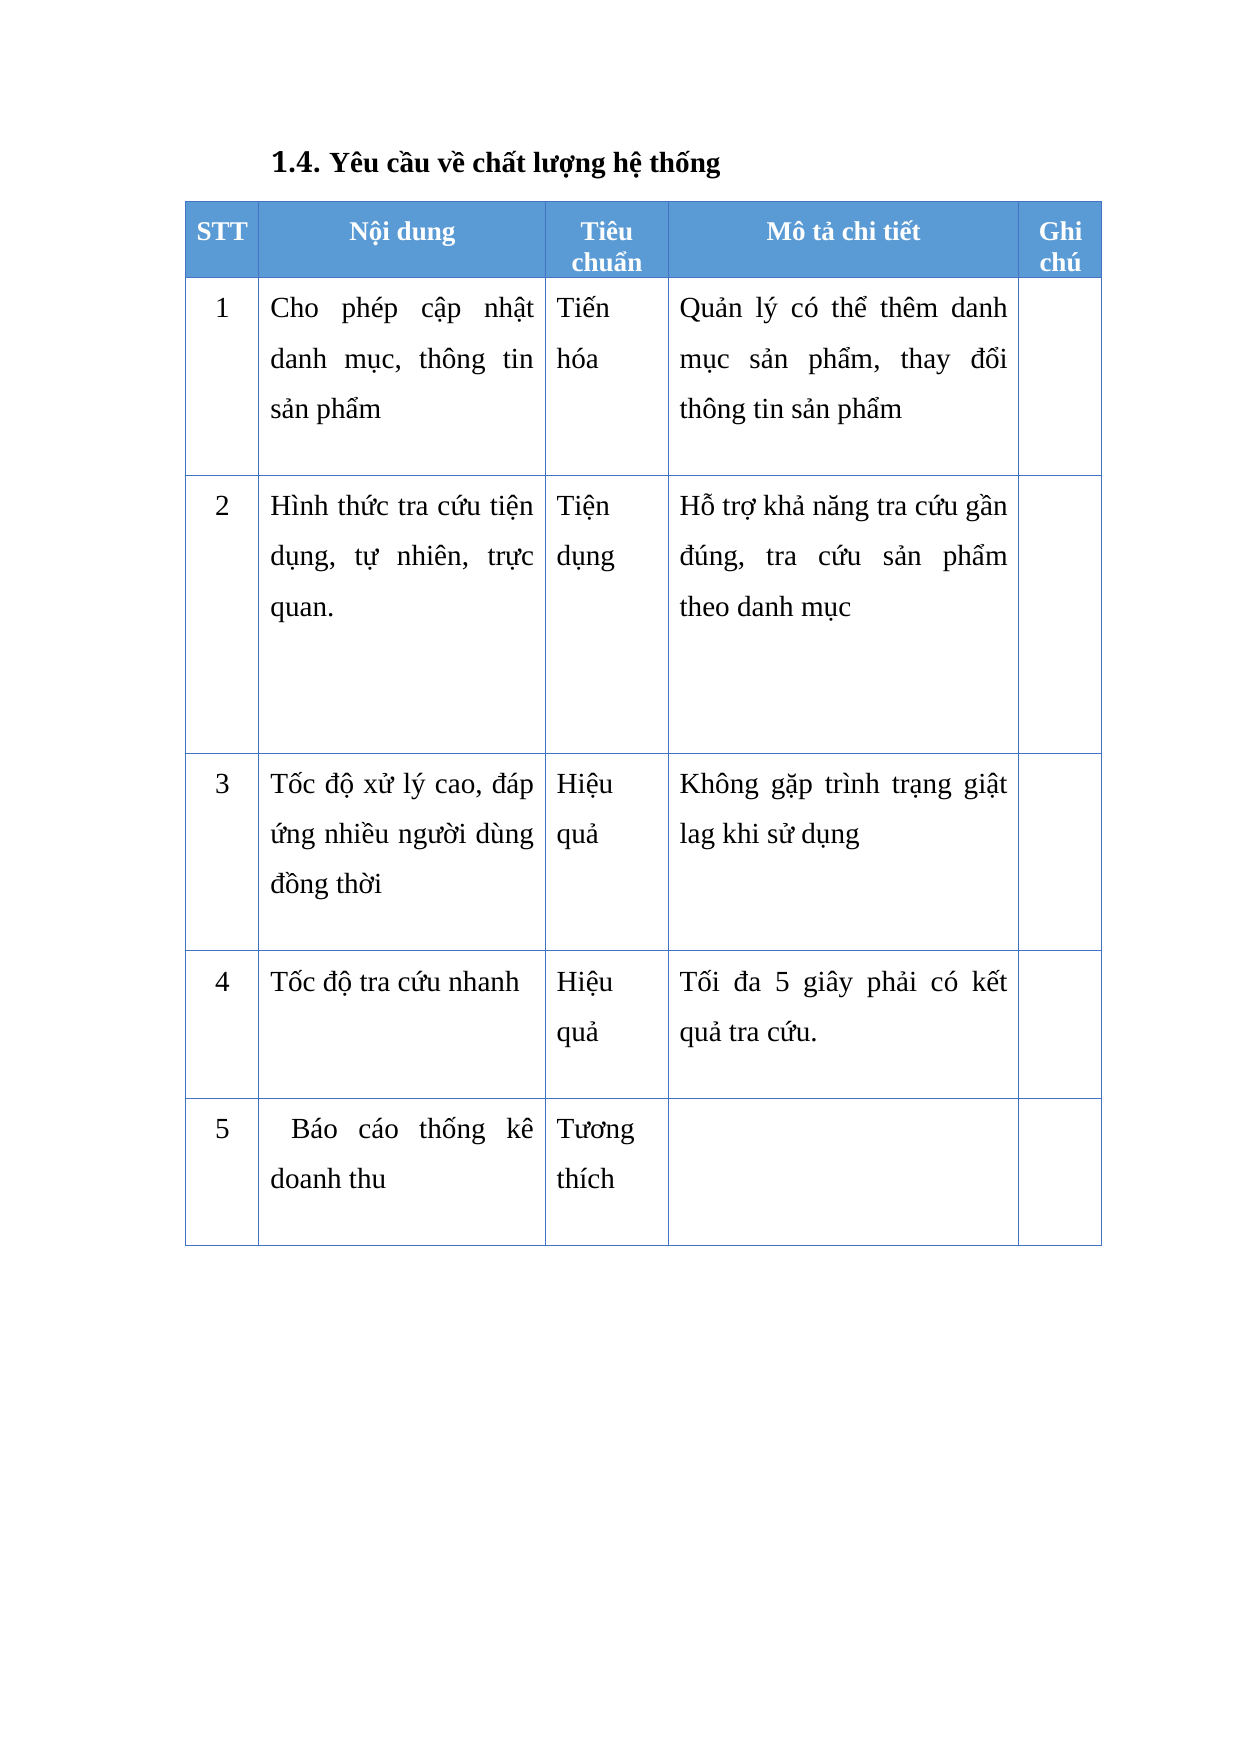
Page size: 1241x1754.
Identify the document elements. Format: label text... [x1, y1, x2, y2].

table_cell Tối đa 5 giây phải có kết quả tra cứu. [669, 951, 1018, 1098]
table_cell [669, 1099, 1018, 1245]
table_cell [1019, 951, 1101, 1098]
table_cell Hỗ trợ khả năng tra cứu gần đúng, tra cứu sản phẩm theo danh mục [669, 476, 1018, 752]
table_cell Tiến hóa [546, 278, 668, 475]
table_header Mô tả chi tiết [669, 202, 1018, 277]
table_cell Hiệu quả [546, 951, 668, 1098]
table_header Nội dung [259, 202, 545, 277]
table_cell 2 [186, 476, 258, 752]
table_cell 3 [186, 754, 258, 950]
table_cell Không gặp trình trạng giật lag khi sử dụng [669, 754, 1018, 950]
table_cell Tiện dụng [546, 476, 668, 752]
table_cell [1019, 476, 1101, 752]
table_cell [1019, 278, 1101, 475]
table_header STT [186, 202, 258, 277]
table_header Ghi chú [1019, 202, 1101, 277]
table_cell Quản lý có thể thêm danh mục sản phẩm, thay đổi thông tin sản phẩm [669, 278, 1018, 475]
table_cell 4 [186, 951, 258, 1098]
table_cell [1019, 1099, 1101, 1245]
table_cell 5 [186, 1099, 258, 1245]
table_cell [1019, 754, 1101, 950]
table_cell Hình thức tra cứu tiện dụng, tự nhiên, trực quan. [259, 476, 545, 752]
table_cell Cho phép cập nhật danh mục, thông tin sản phẩm [259, 278, 545, 475]
table_cell 1 [186, 278, 258, 475]
table_cell Tương thích [546, 1099, 668, 1245]
subtitle Yêu cầu về chất lượng hệ thống [271, 142, 1090, 181]
table_cell Tốc độ xử lý cao, đáp ứng nhiều người dùng đồng thời [259, 754, 545, 950]
table_cell Báo cáo thống kê doanh thu [259, 1099, 545, 1245]
table_cell Tốc độ tra cứu nhanh [259, 951, 545, 1098]
table_header Tiêu chuẩn [546, 202, 668, 277]
table_cell Hiệu quả [546, 754, 668, 950]
